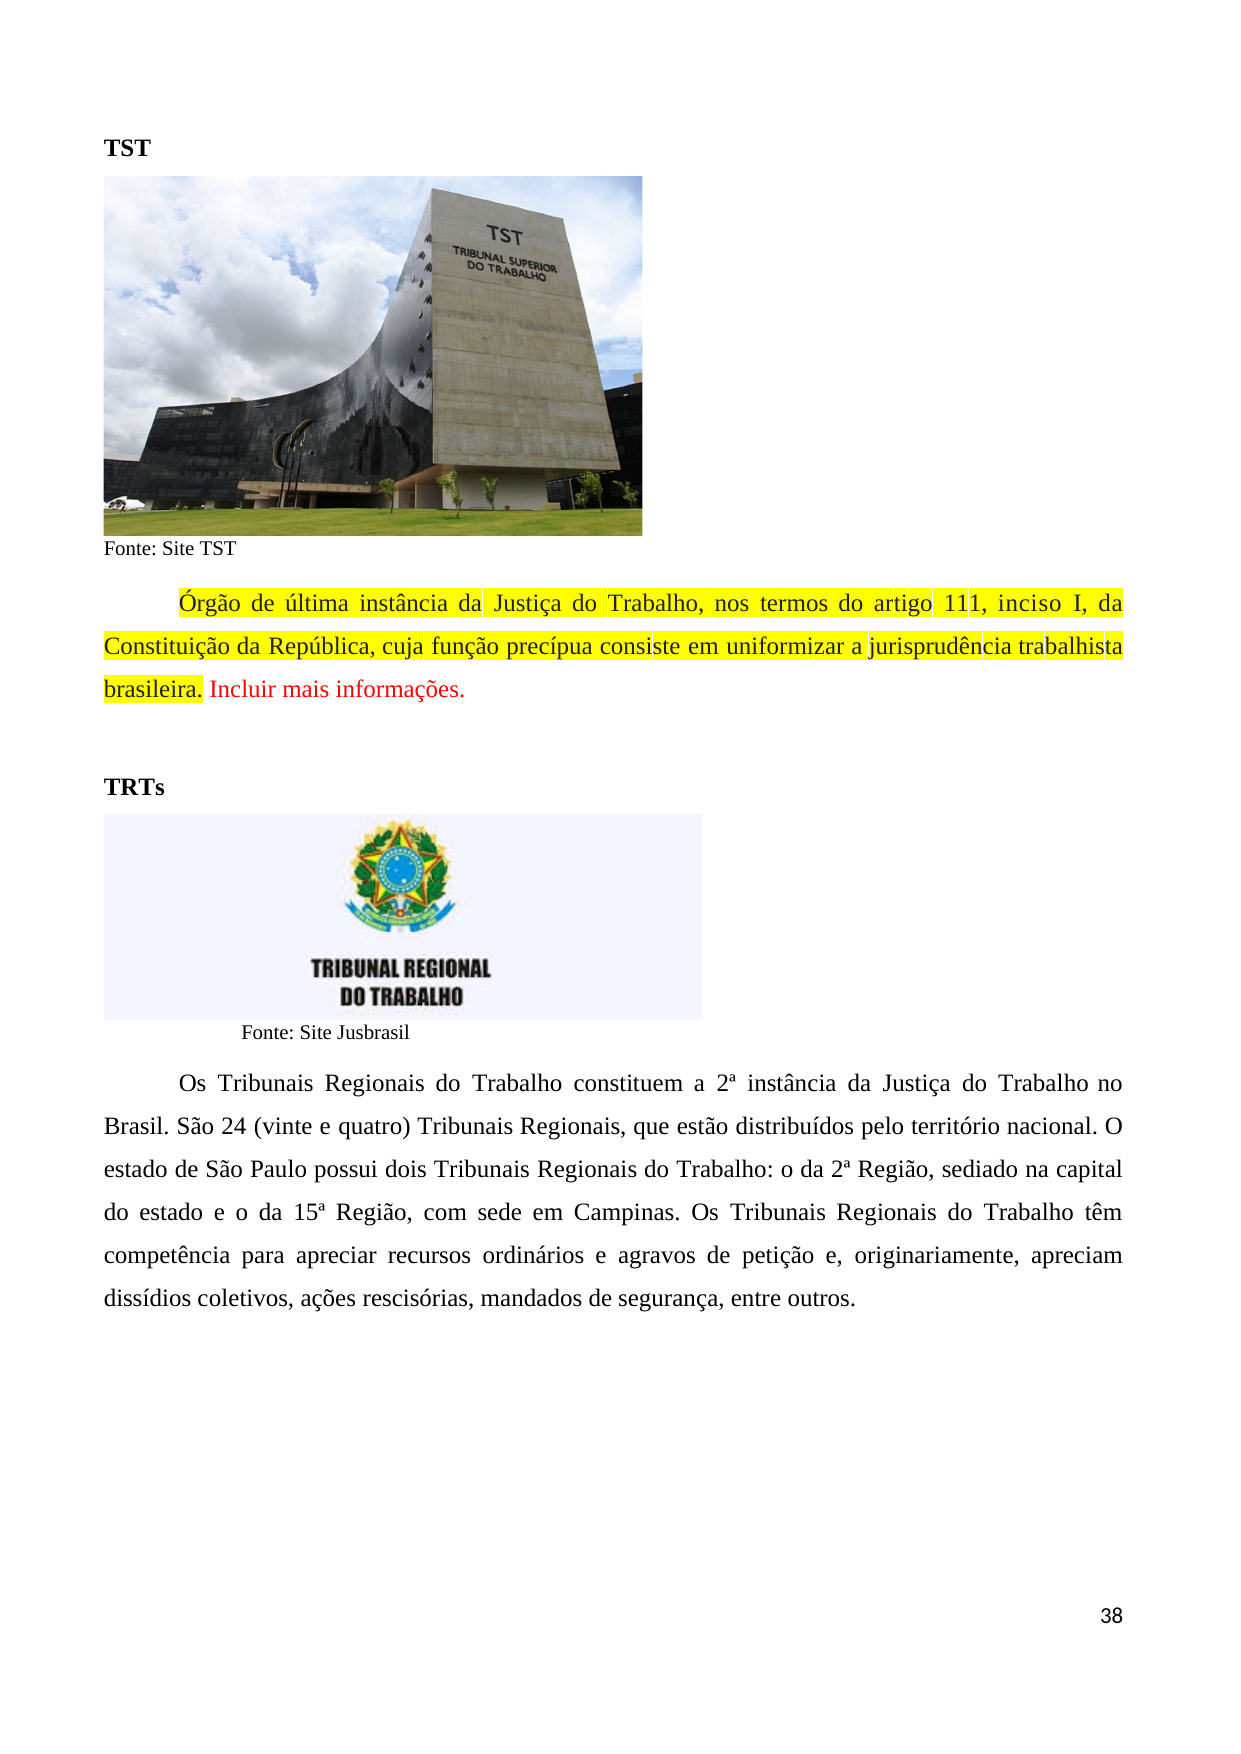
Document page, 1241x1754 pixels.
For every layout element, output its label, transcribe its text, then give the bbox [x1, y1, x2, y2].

text Órgão de última instância da Justiça do Trabalho, nos termos do artigo 111, inciso I, da Constituição da República, cuja função precípua consiste em uniformizar a jurisprudência trabalhista brasileira. Incluir mais informações. [103, 588, 1123, 703]
picture [103, 176, 643, 536]
picture [103, 814, 703, 1020]
text Fonte: Site Jusbrasil [178, 1020, 1123, 1044]
text Os Tribunais Regionais do Trabalho constituem a 2ª instância da Justiça do Trabalho no Brasil. São 24 (vinte e quatro) Tribunais Regionais, que estão distribuídos pelo território nacional. O estado de São Paulo possui dois Tribunais Regionais do Trabalho: o da 2ª Região, sediado na capital do estado e o da 15ª Região, com sede em Campinas. Os Tribunais Regionais do Trabalho têm competência para apreciar recursos ordinários e agravos de petição e, originariamente, apreciam dissídios coletivos, ações rescisórias, mandados de segurança, entre outros. [103, 1068, 1123, 1312]
text Fonte: Site TST [103, 536, 1123, 559]
text TST [103, 133, 1123, 162]
text TRTs [103, 772, 1123, 800]
